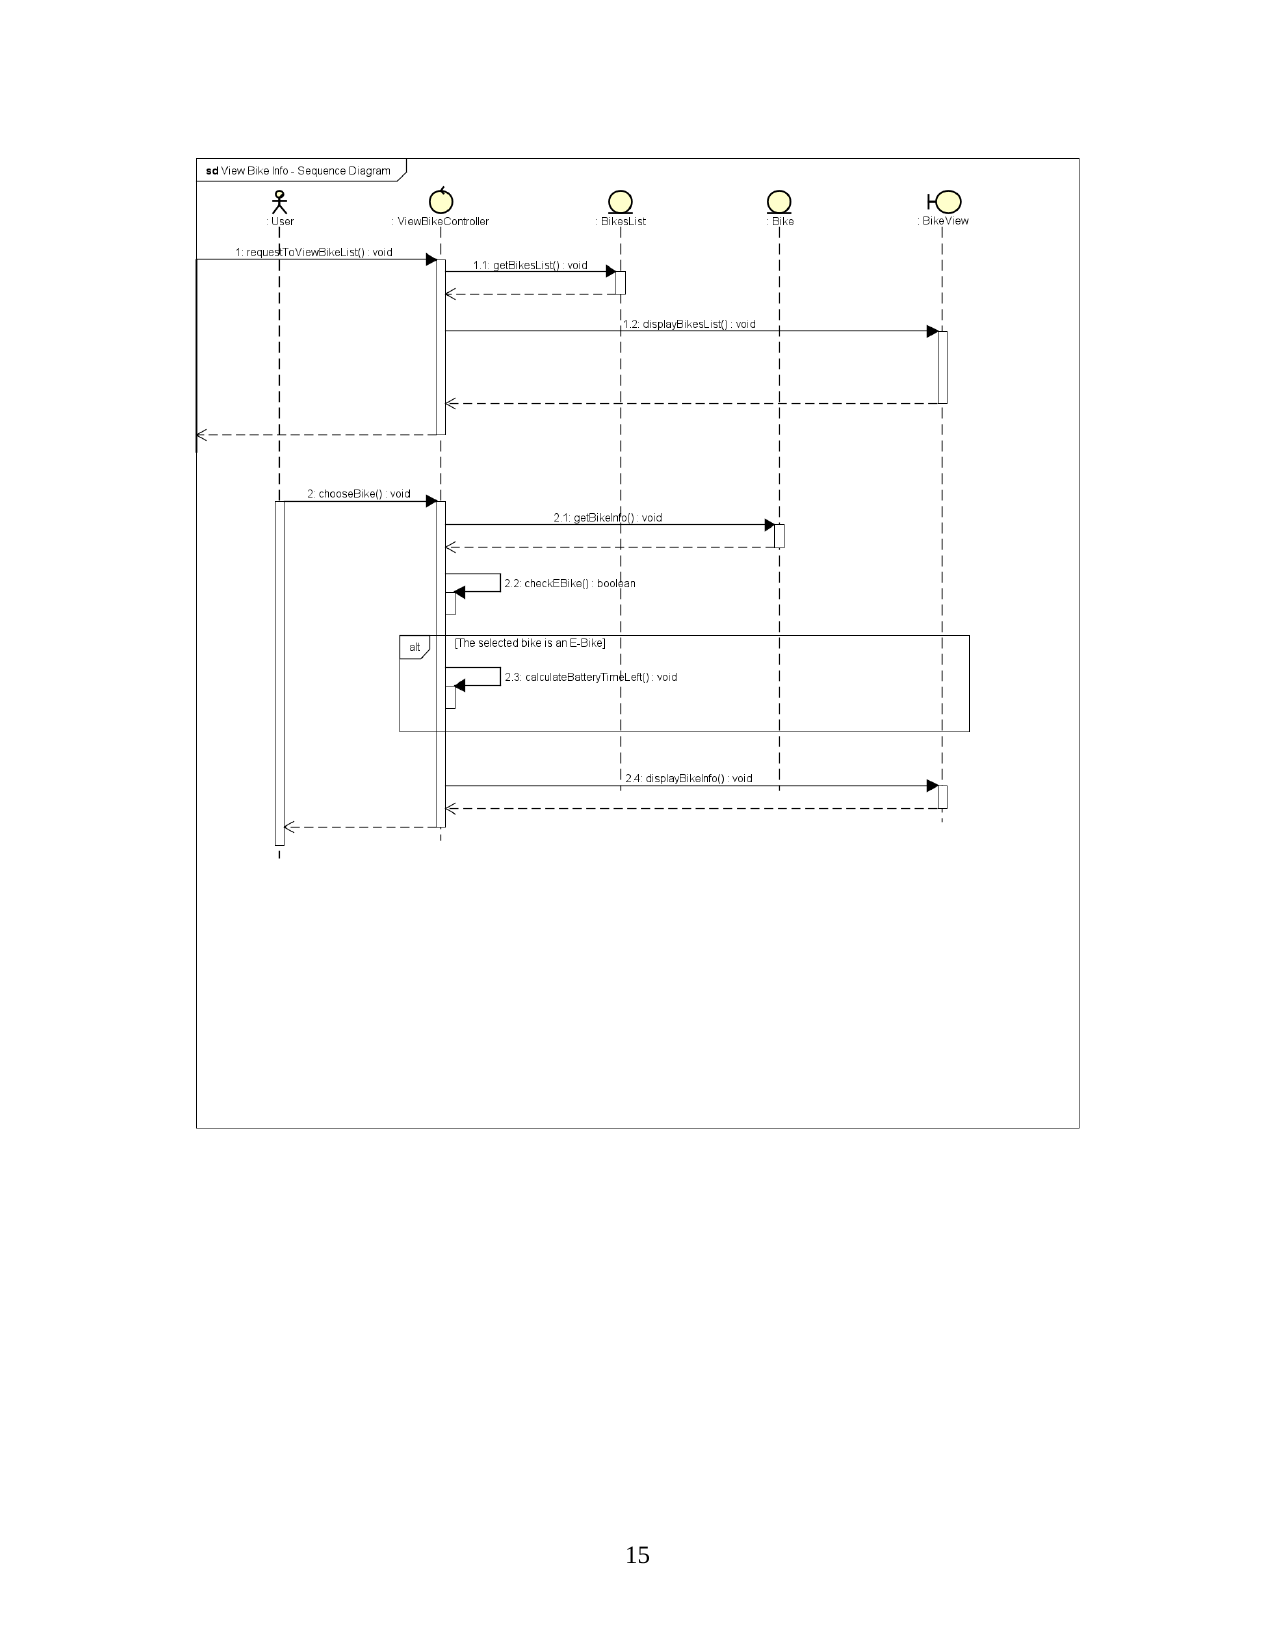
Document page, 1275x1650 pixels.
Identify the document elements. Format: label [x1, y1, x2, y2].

picture [187, 150, 1088, 1137]
